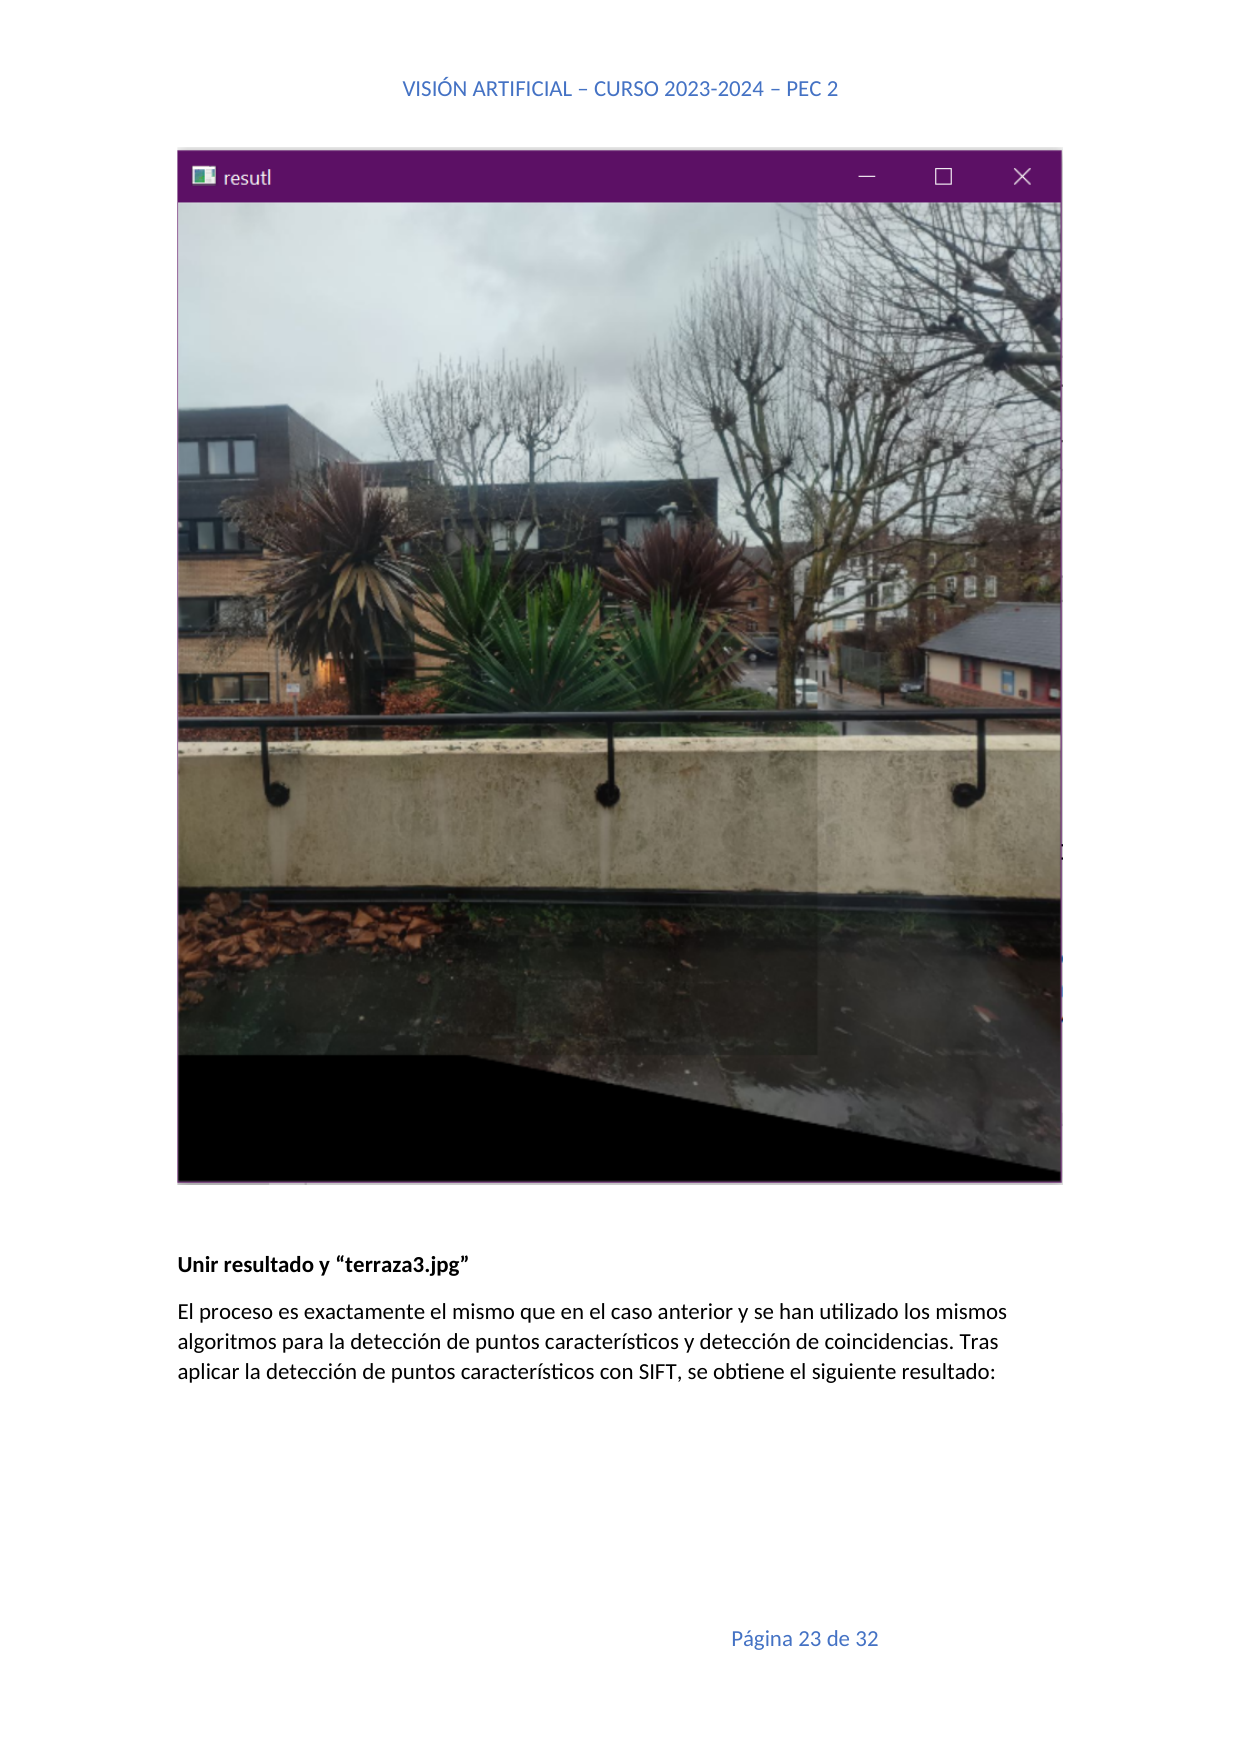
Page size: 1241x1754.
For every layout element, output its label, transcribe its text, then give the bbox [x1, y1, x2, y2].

picture [177, 147, 1063, 1185]
text Unir resultado y “terraza3.jpg” [177, 1250, 1063, 1278]
text El proceso es exactamente el mismo que en el caso anterior y se han utilizado los mismos algoritmos para la detección de puntos característicos y detección de coincidencias. Tras aplicar la detección de puntos característicos con SIFT, se obtiene el siguiente resultado: [177, 1297, 1063, 1385]
